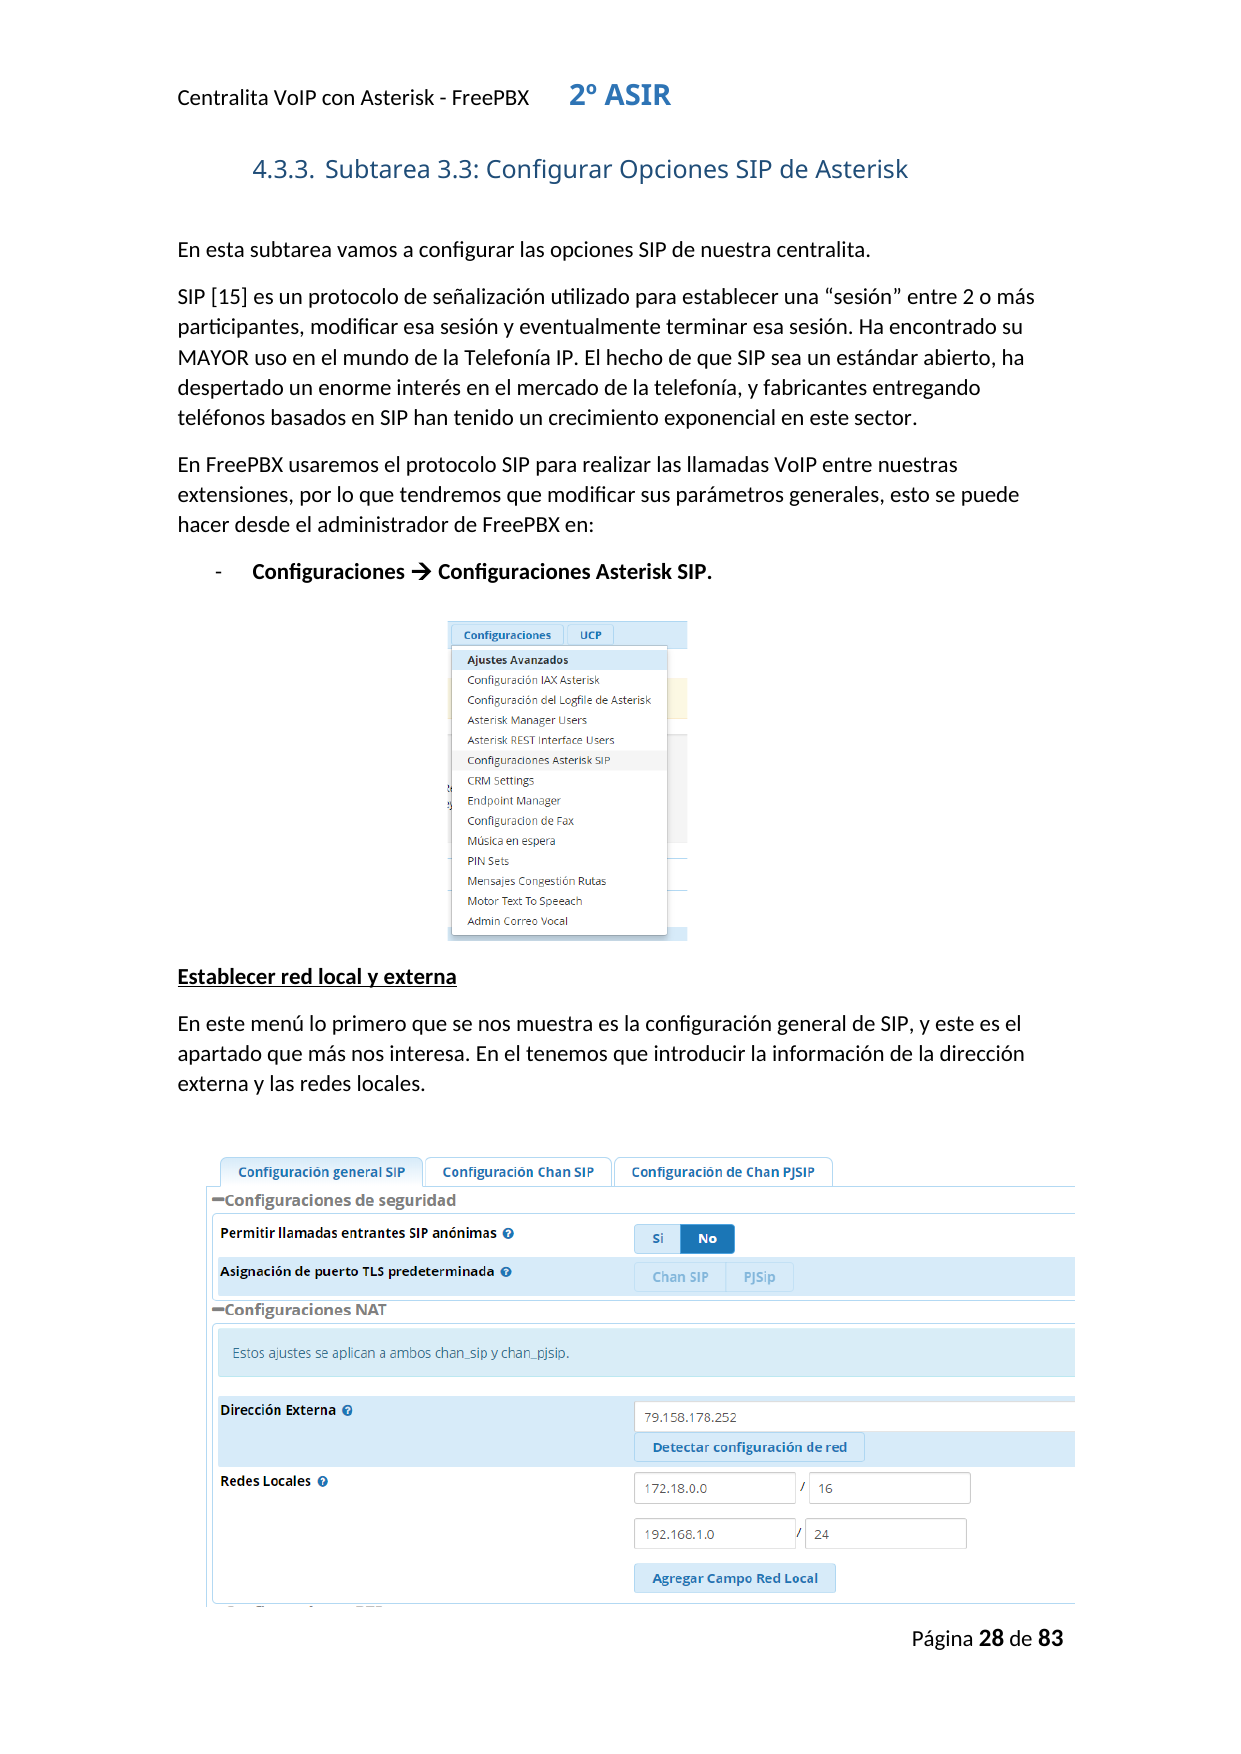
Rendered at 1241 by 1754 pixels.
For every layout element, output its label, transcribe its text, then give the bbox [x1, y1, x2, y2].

subtitle Subtarea 3.3: Configurar Opciones SIP de Asterisk [252, 152, 1063, 186]
text Establecer red local y externa [177, 604, 1063, 990]
list Configuraciones Configuraciones Asterisk SIP. [215, 557, 1063, 585]
picture [447, 621, 688, 941]
text En esta subtarea vamos a configurar las opciones SIP de nuestra centralita. [177, 235, 1063, 263]
text SIP es un protocolo de señalización utilizado para establecer una “sesión” entre 2 o más participantes, modificar esa sesión y eventualmente terminar esa sesión. Ha encontrado su MAYOR uso en el mundo de la Telefonía IP. El hecho de que SIP sea un estándar abierto, ha despertado un enorme interés en el mercado de la telefonía, y fabricantes entregando teléfonos basados en SIP han tenido un crecimiento exponencial en este sector. [177, 282, 1063, 431]
text En este menú lo primero que se nos muestra es la configuración general de SIP, y este es el apartado que más nos interesa. En el tenemos que introducir la información de la dirección externa y las redes locales. [177, 1009, 1063, 1097]
text En FreePBX usaremos el protocolo SIP para realizar las llamadas VoIP entre nuestras extensiones, por lo que tendremos que modificar sus parámetros generales, esto se puede hacer desde el administrador de FreePBX en: [177, 450, 1063, 538]
picture [189, 1151, 1075, 1607]
